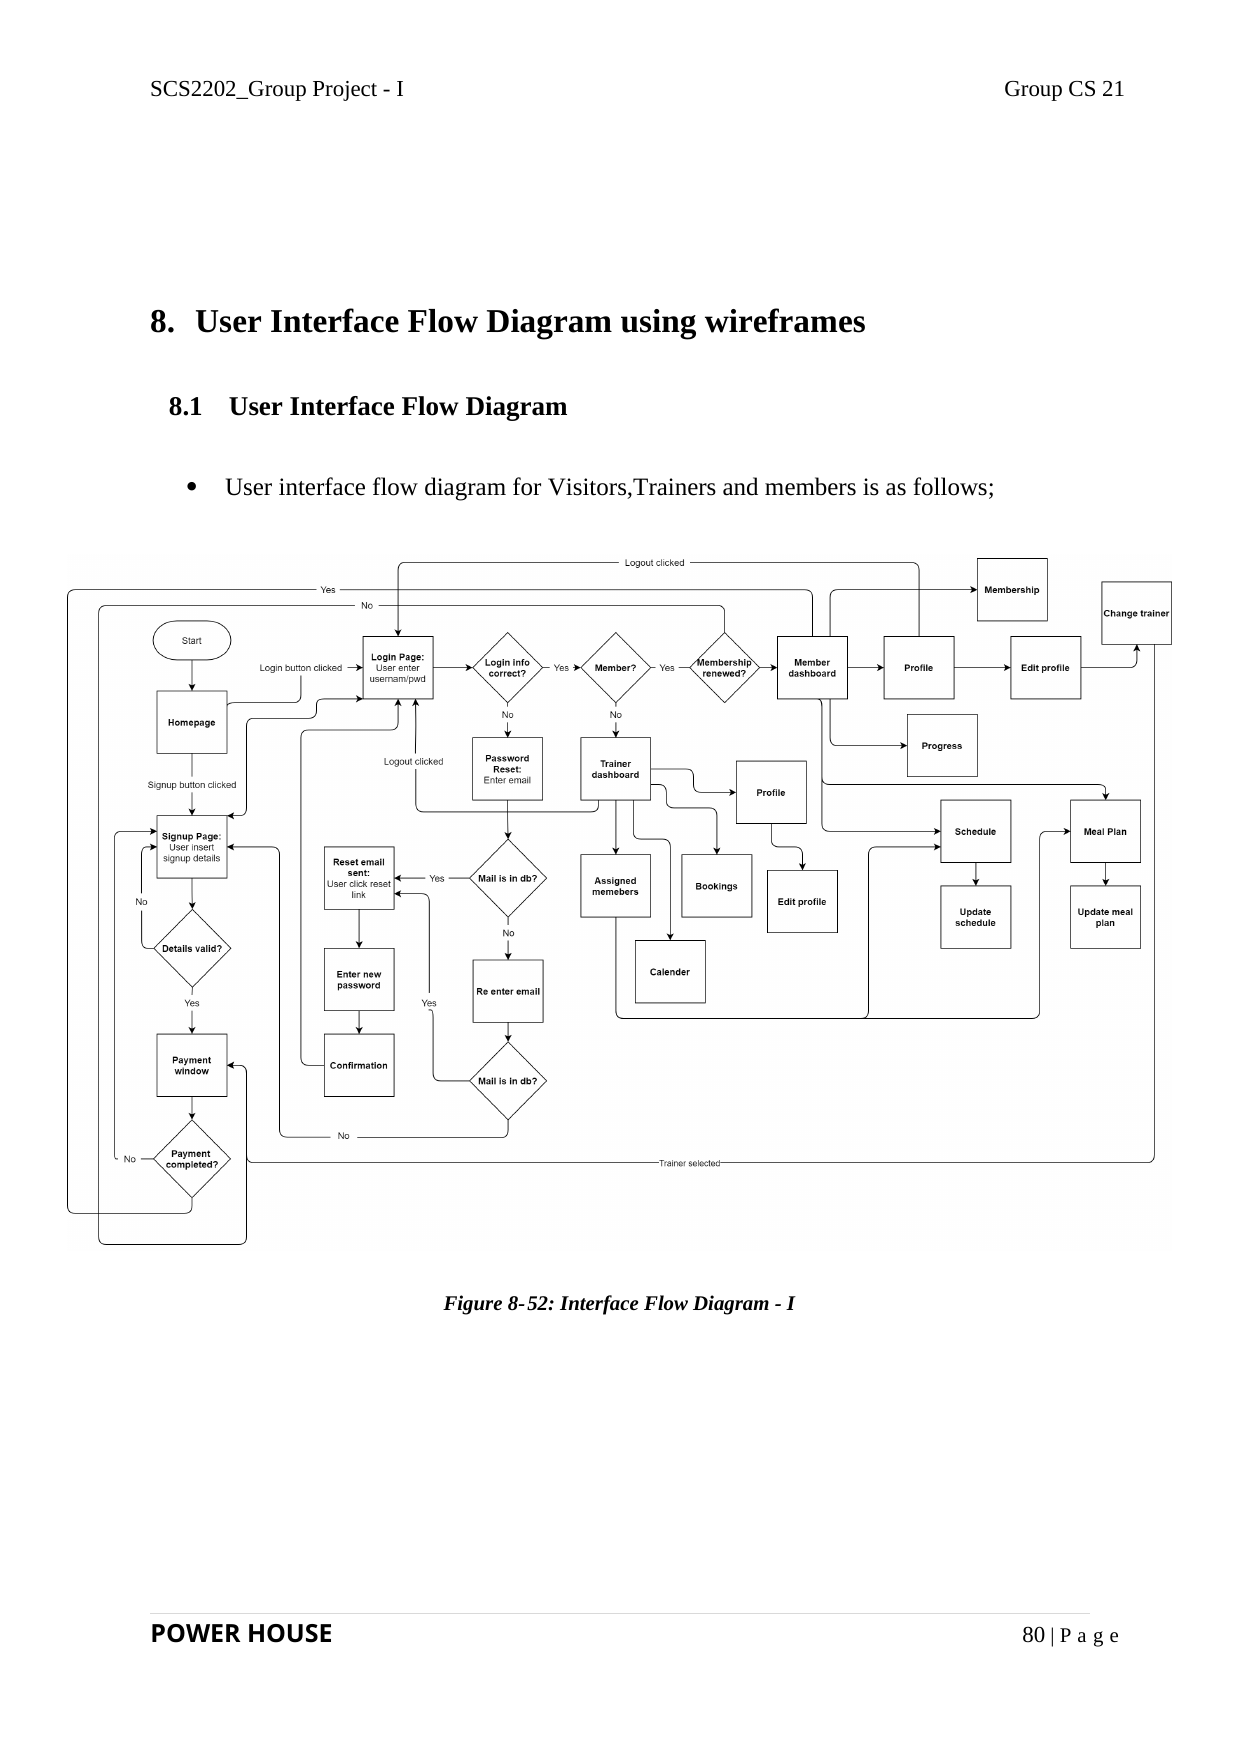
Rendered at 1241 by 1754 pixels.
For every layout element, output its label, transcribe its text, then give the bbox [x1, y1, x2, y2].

subtitle User Interface Flow Diagram [169, 391, 1090, 422]
list User interface flow diagram for Visitors,Trainers and members is as follows; [187, 472, 1090, 501]
subtitle User Interface Flow Diagram using wireframes [150, 301, 1090, 340]
picture [67, 554, 1172, 1251]
